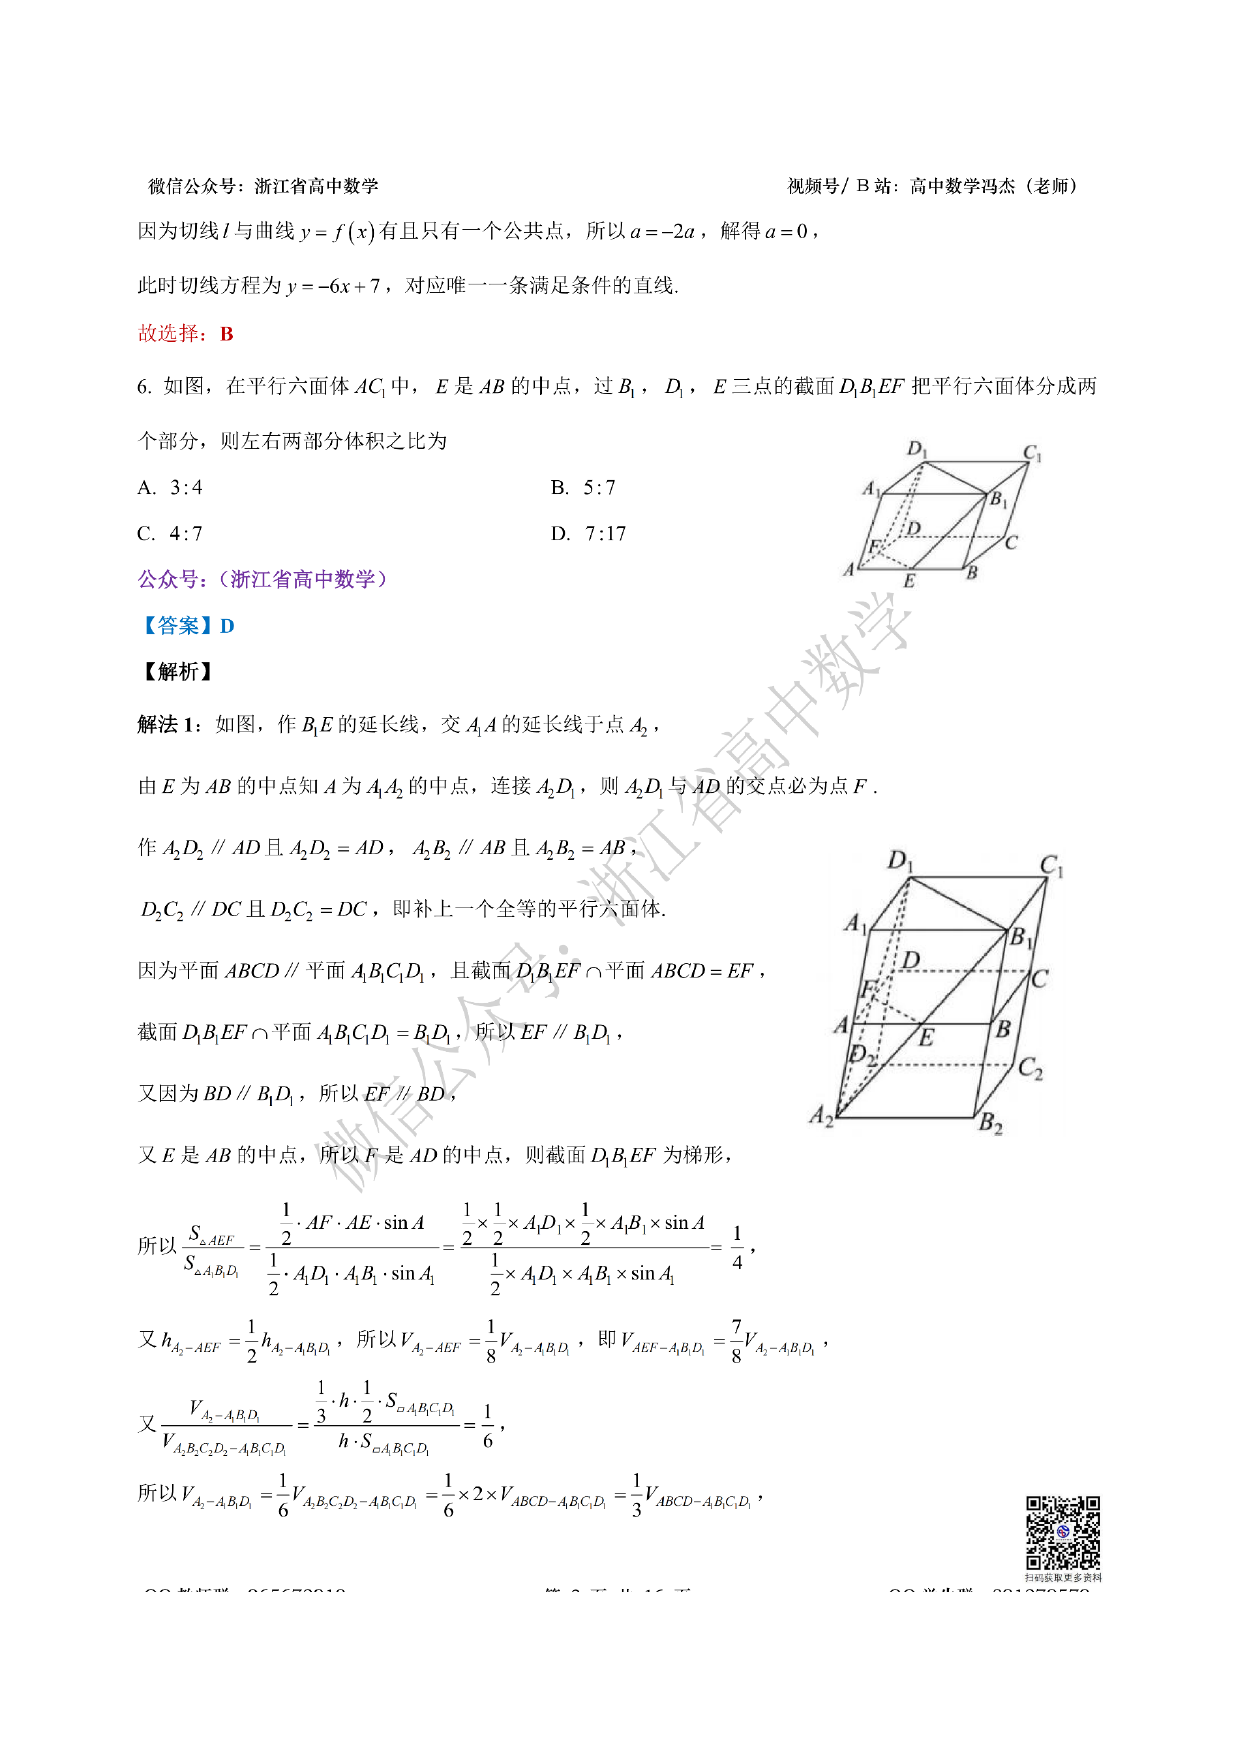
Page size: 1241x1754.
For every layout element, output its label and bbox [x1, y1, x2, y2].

picture [112, 162, 1130, 1592]
